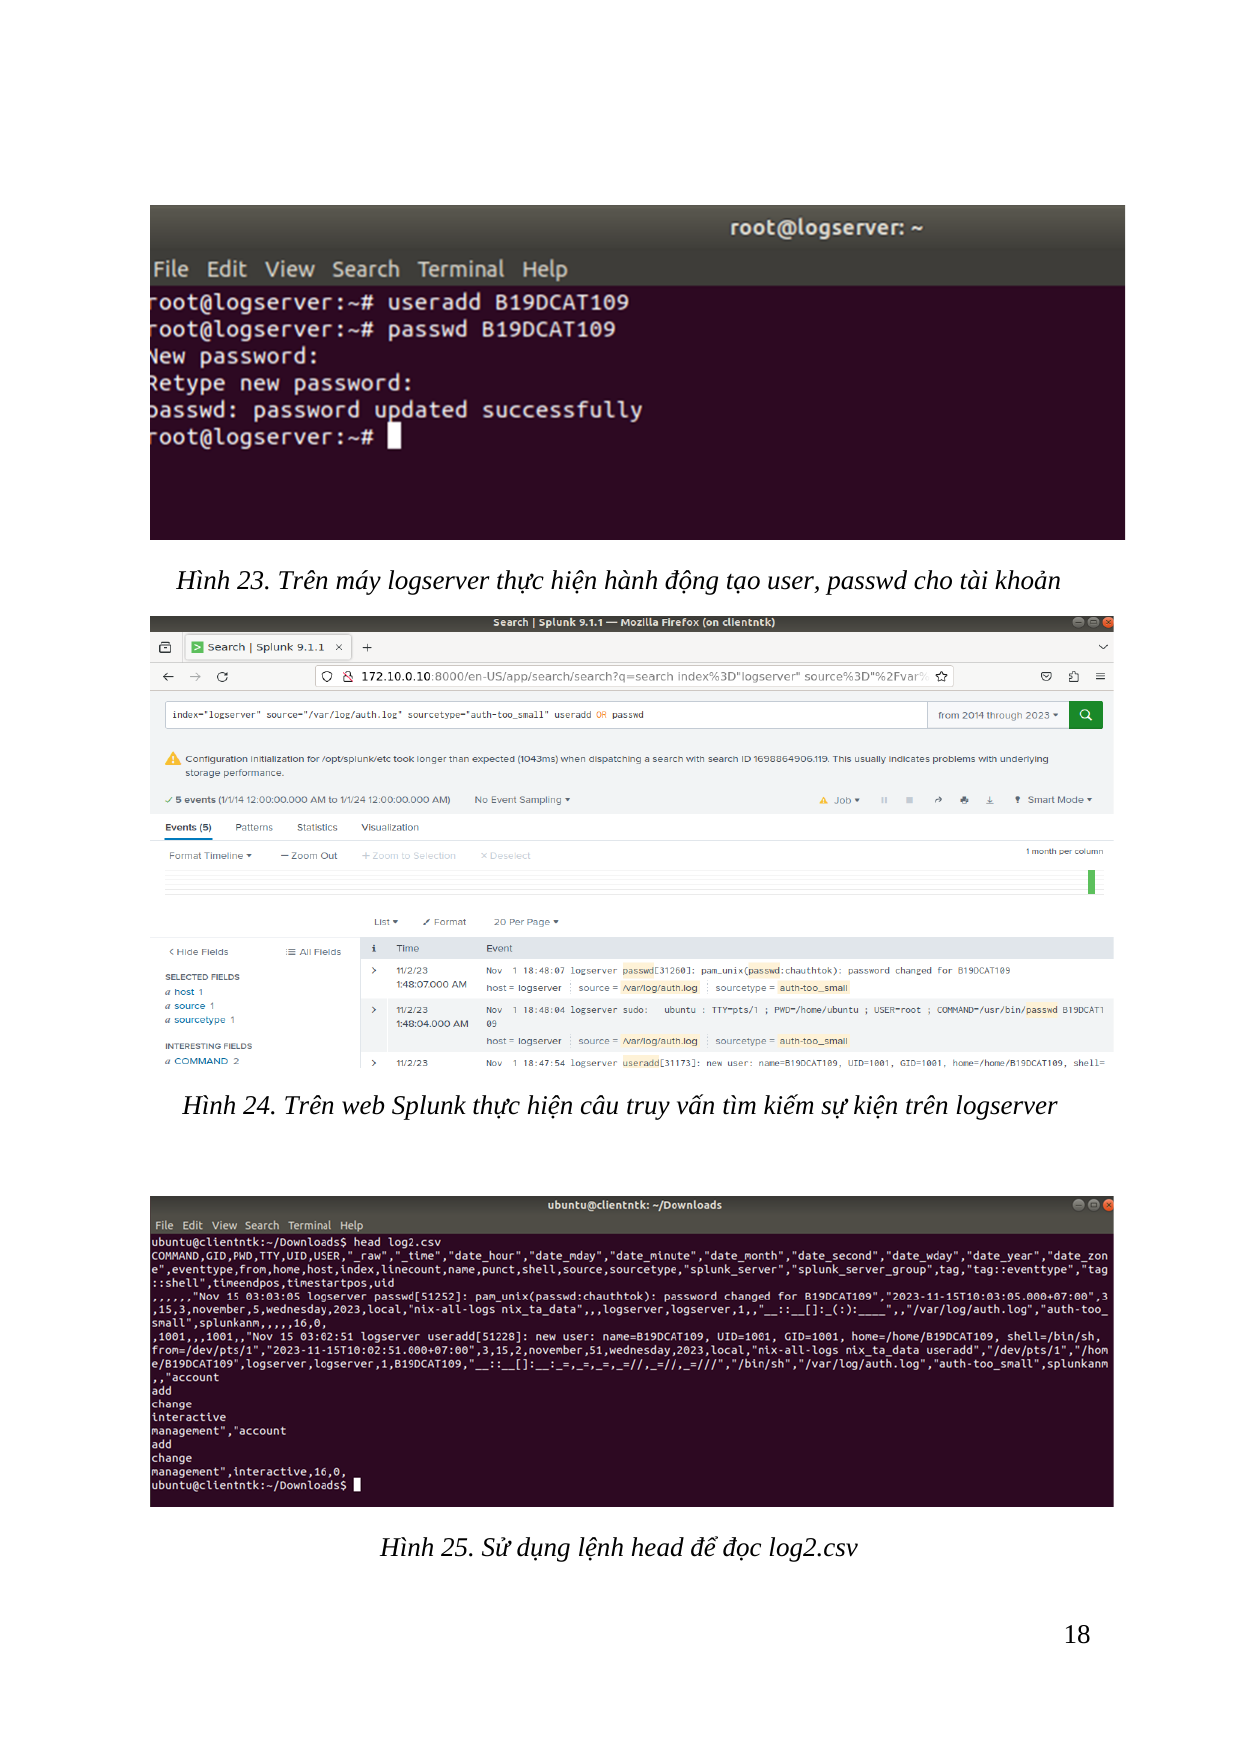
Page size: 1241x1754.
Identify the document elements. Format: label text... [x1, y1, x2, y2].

picture [150, 205, 1125, 540]
picture [150, 616, 1114, 1068]
picture [150, 1196, 1114, 1507]
